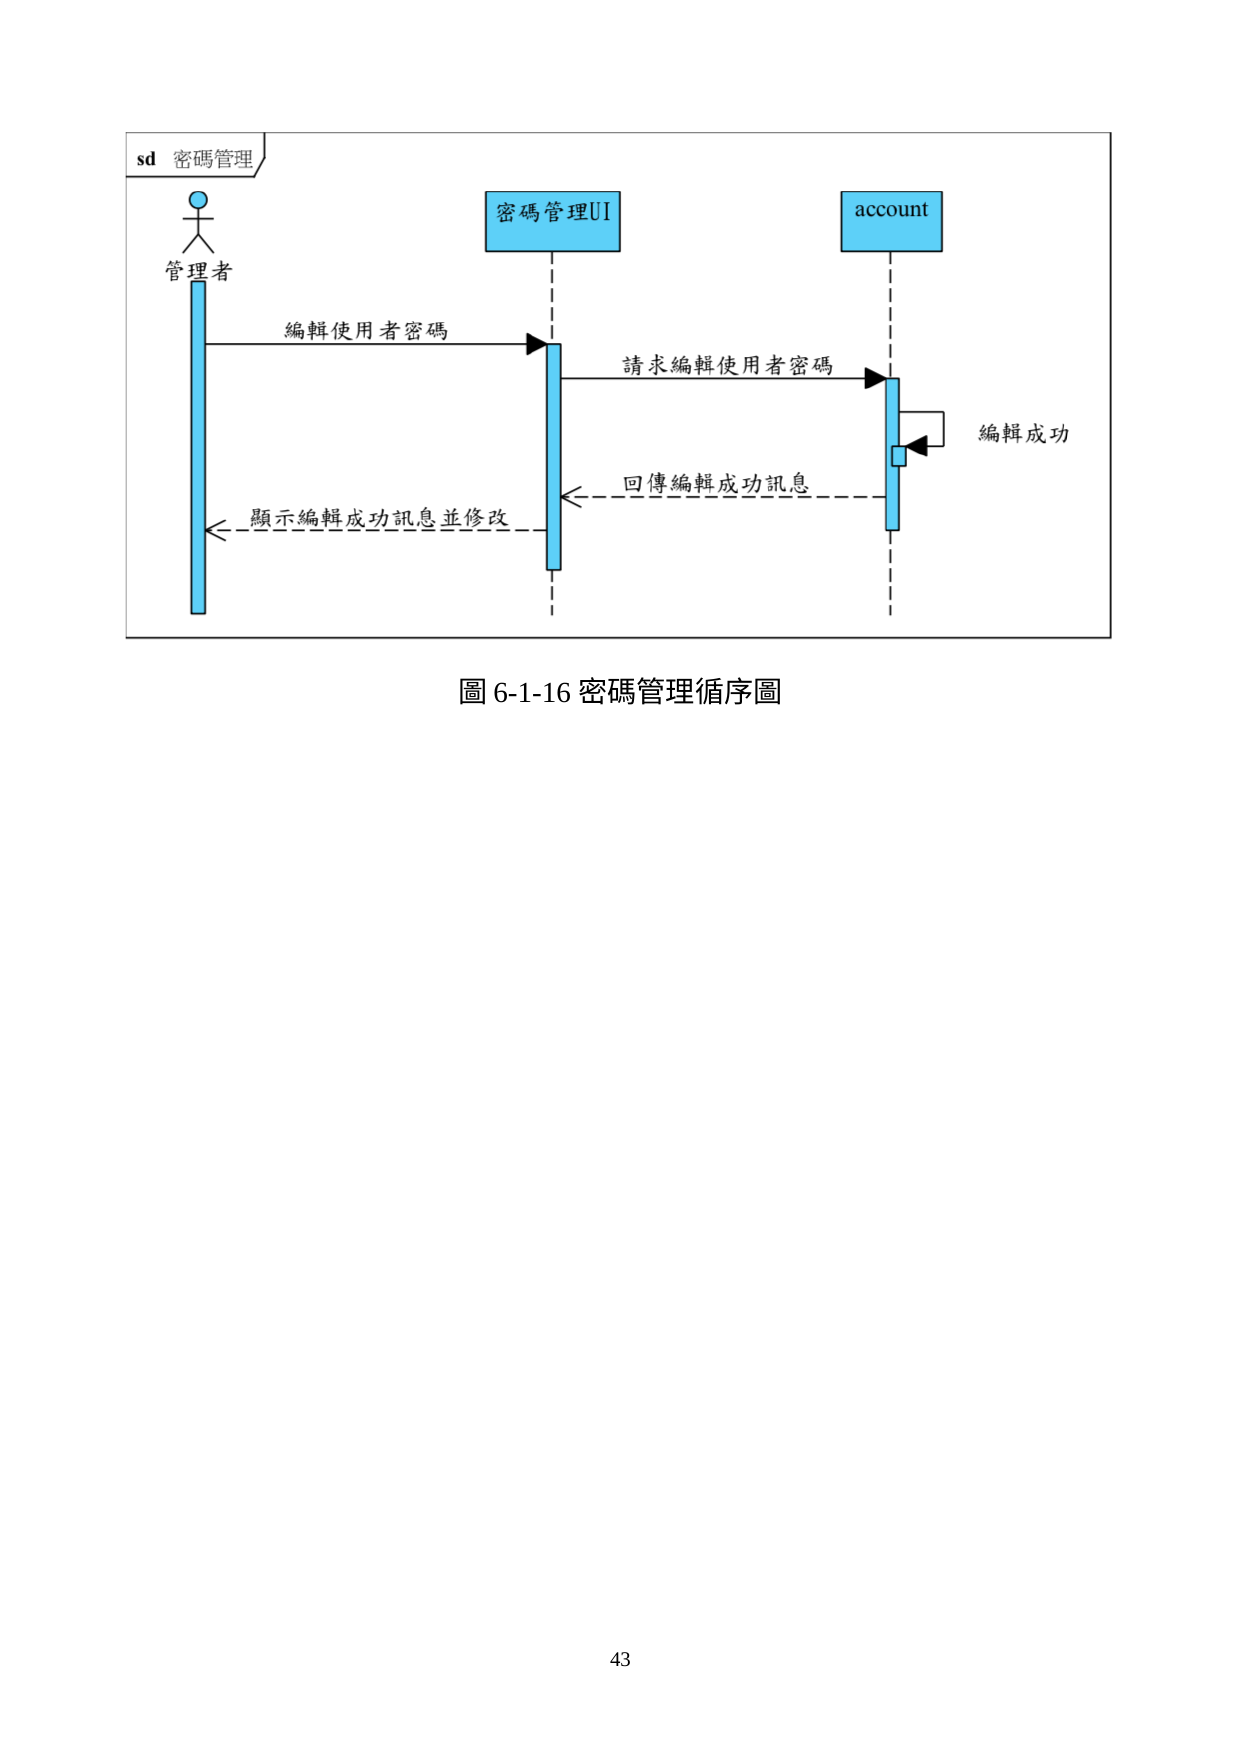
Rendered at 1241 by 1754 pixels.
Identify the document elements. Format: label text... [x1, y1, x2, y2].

picture [118, 127, 1123, 651]
subtitle 圖6-1-16 密碼管理循序圖 [118, 652, 1122, 727]
